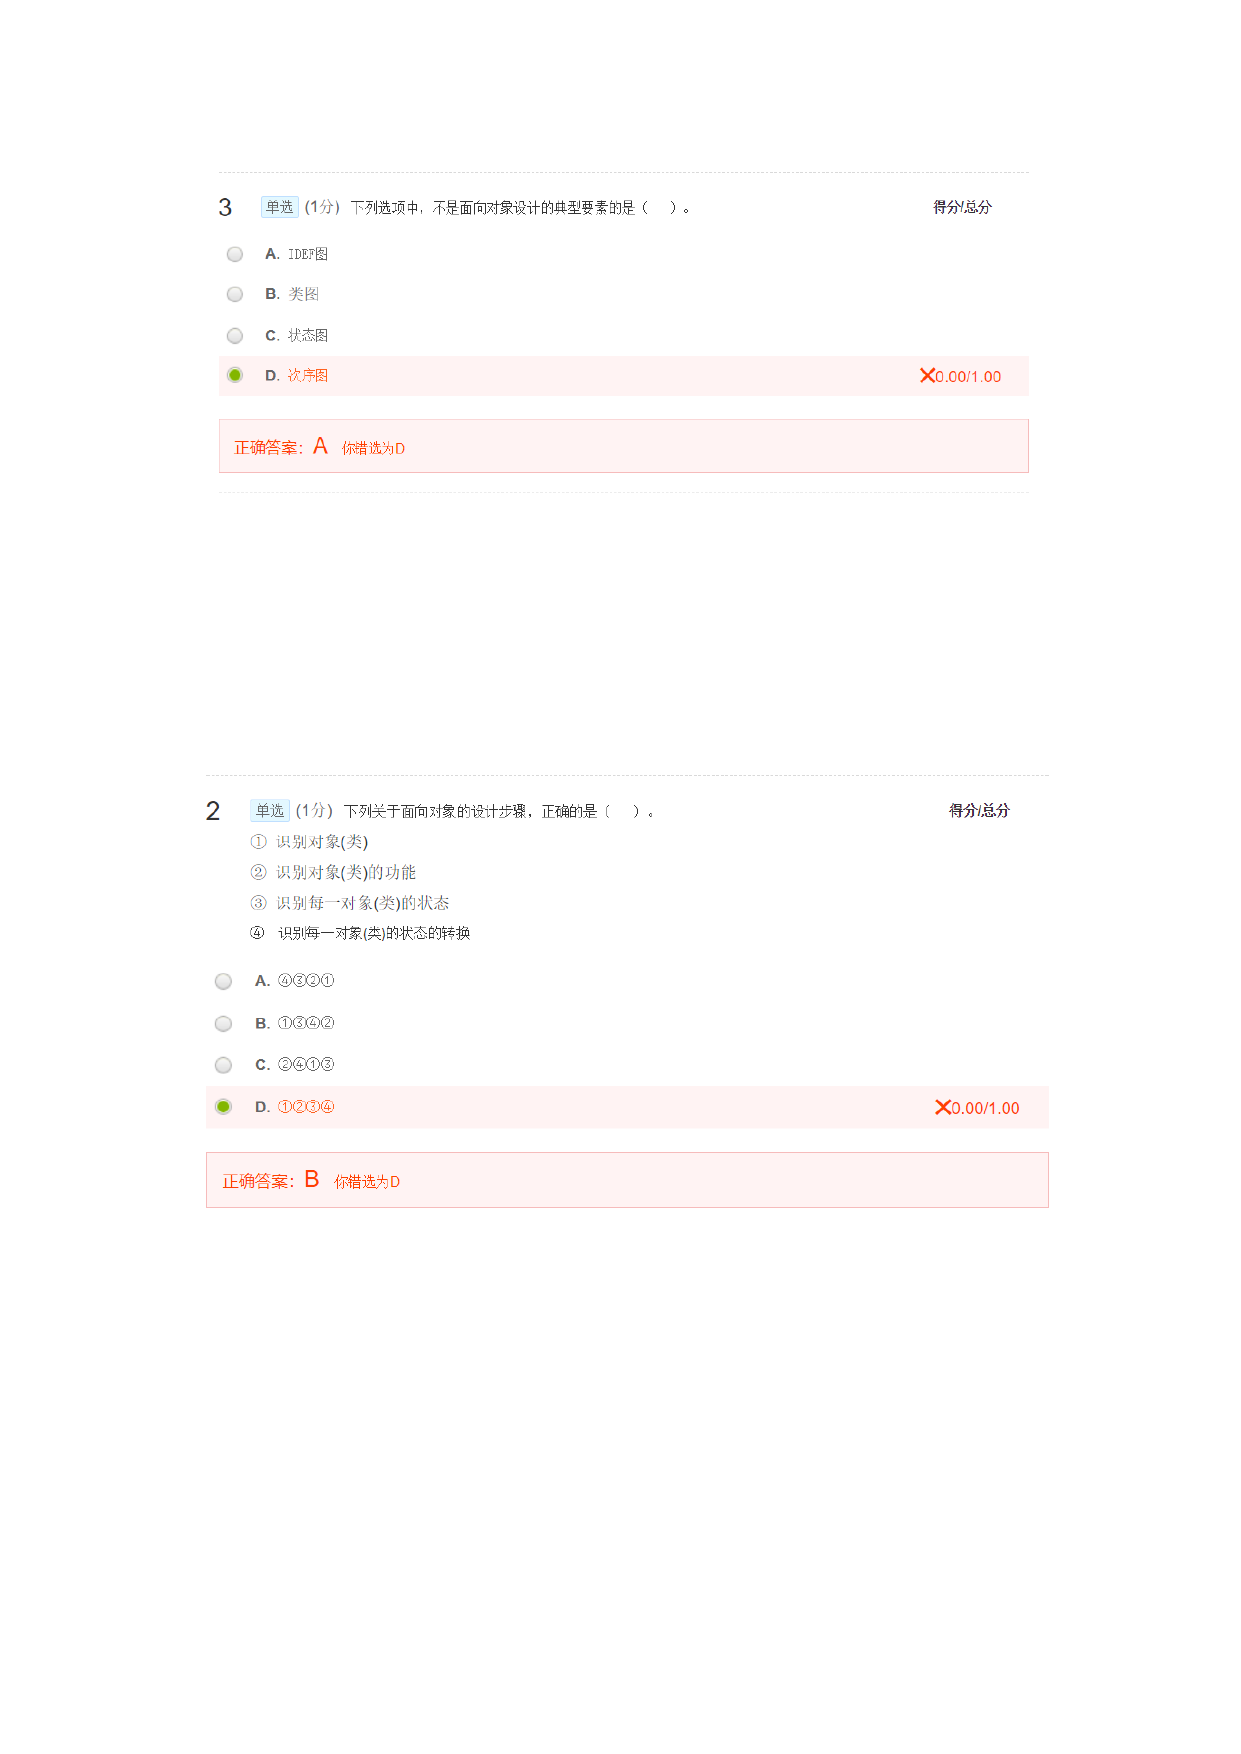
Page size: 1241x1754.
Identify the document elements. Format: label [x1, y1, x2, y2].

picture [187, 162, 1053, 493]
picture [187, 763, 1053, 1220]
